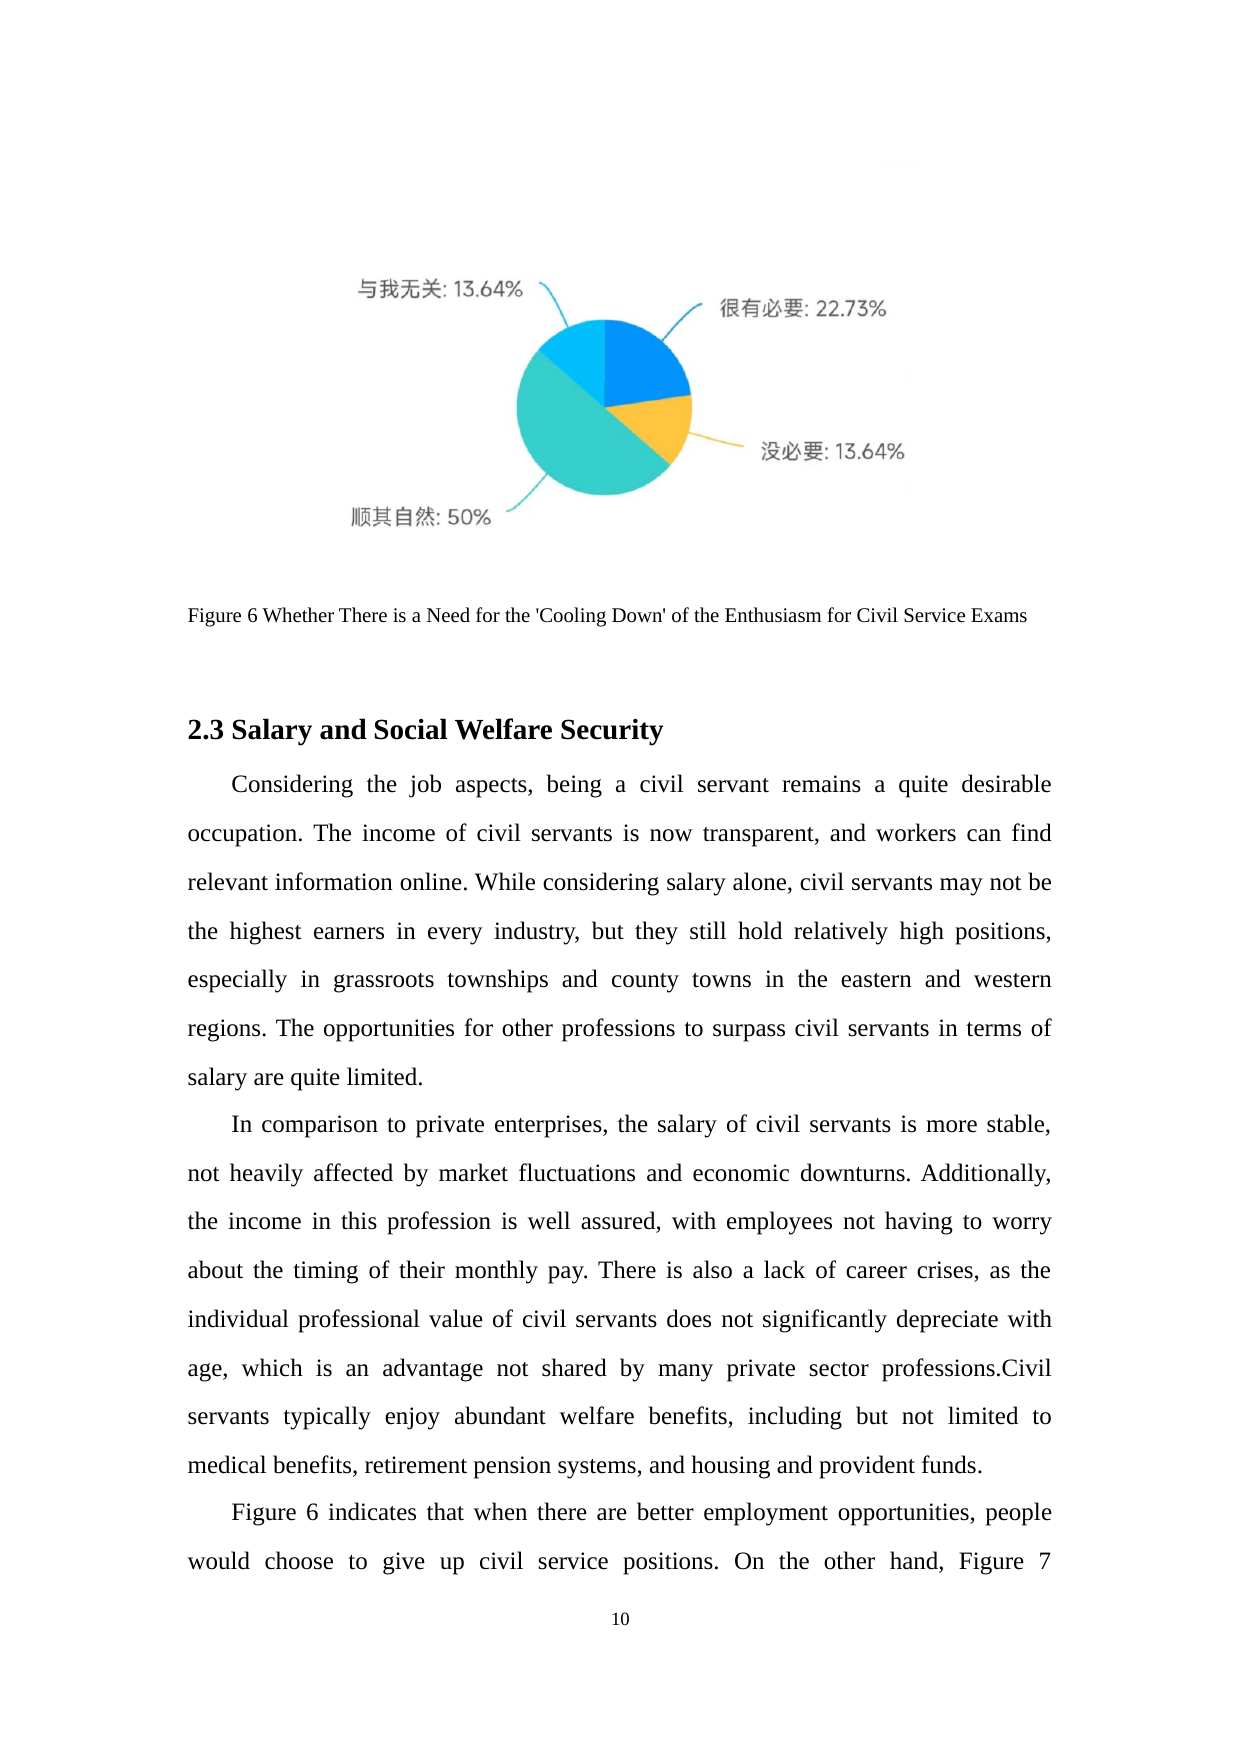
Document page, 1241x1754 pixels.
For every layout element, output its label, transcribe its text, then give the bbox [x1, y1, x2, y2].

text Figure 6 Whether There is a Need for the 'Cooling Down' of the Enthusiasm for Civil Service Exams [187, 599, 1053, 631]
picture [337, 162, 923, 560]
text Considering the job aspects, being a civil servant remains a quite desirable occupation. The income of civil servants is now transparent, and workers can find relevant information online. While considering salary alone, civil servants may not be the highest earners in every industry, but they still hold relatively high positions, especially in grassroots townships and county towns in the eastern and western regions. The opportunities for other professions to surpass civil servants in terms of salary are quite limited. [187, 768, 1053, 1093]
subtitle 2.3 Salary and Social Welfare Security [187, 696, 1053, 761]
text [187, 1495, 1053, 1576]
text In comparison to private enterprises, the salary of civil servants is more stable, not heavily affected by market fluctuations and economic downturns. Additionally, the income in this profession is well assured, with employees not having to worry about the timing of their monthly pay. There is also a lack of career crises, as the individual professional value of civil servants does not significantly depreciate with age, which is an advantage not shared by many private sector professions.Civil servants typically enjoy abundant welfare benefits, including but not limited to medical benefits, retirement pension systems, and housing and provident funds. [187, 1107, 1053, 1481]
